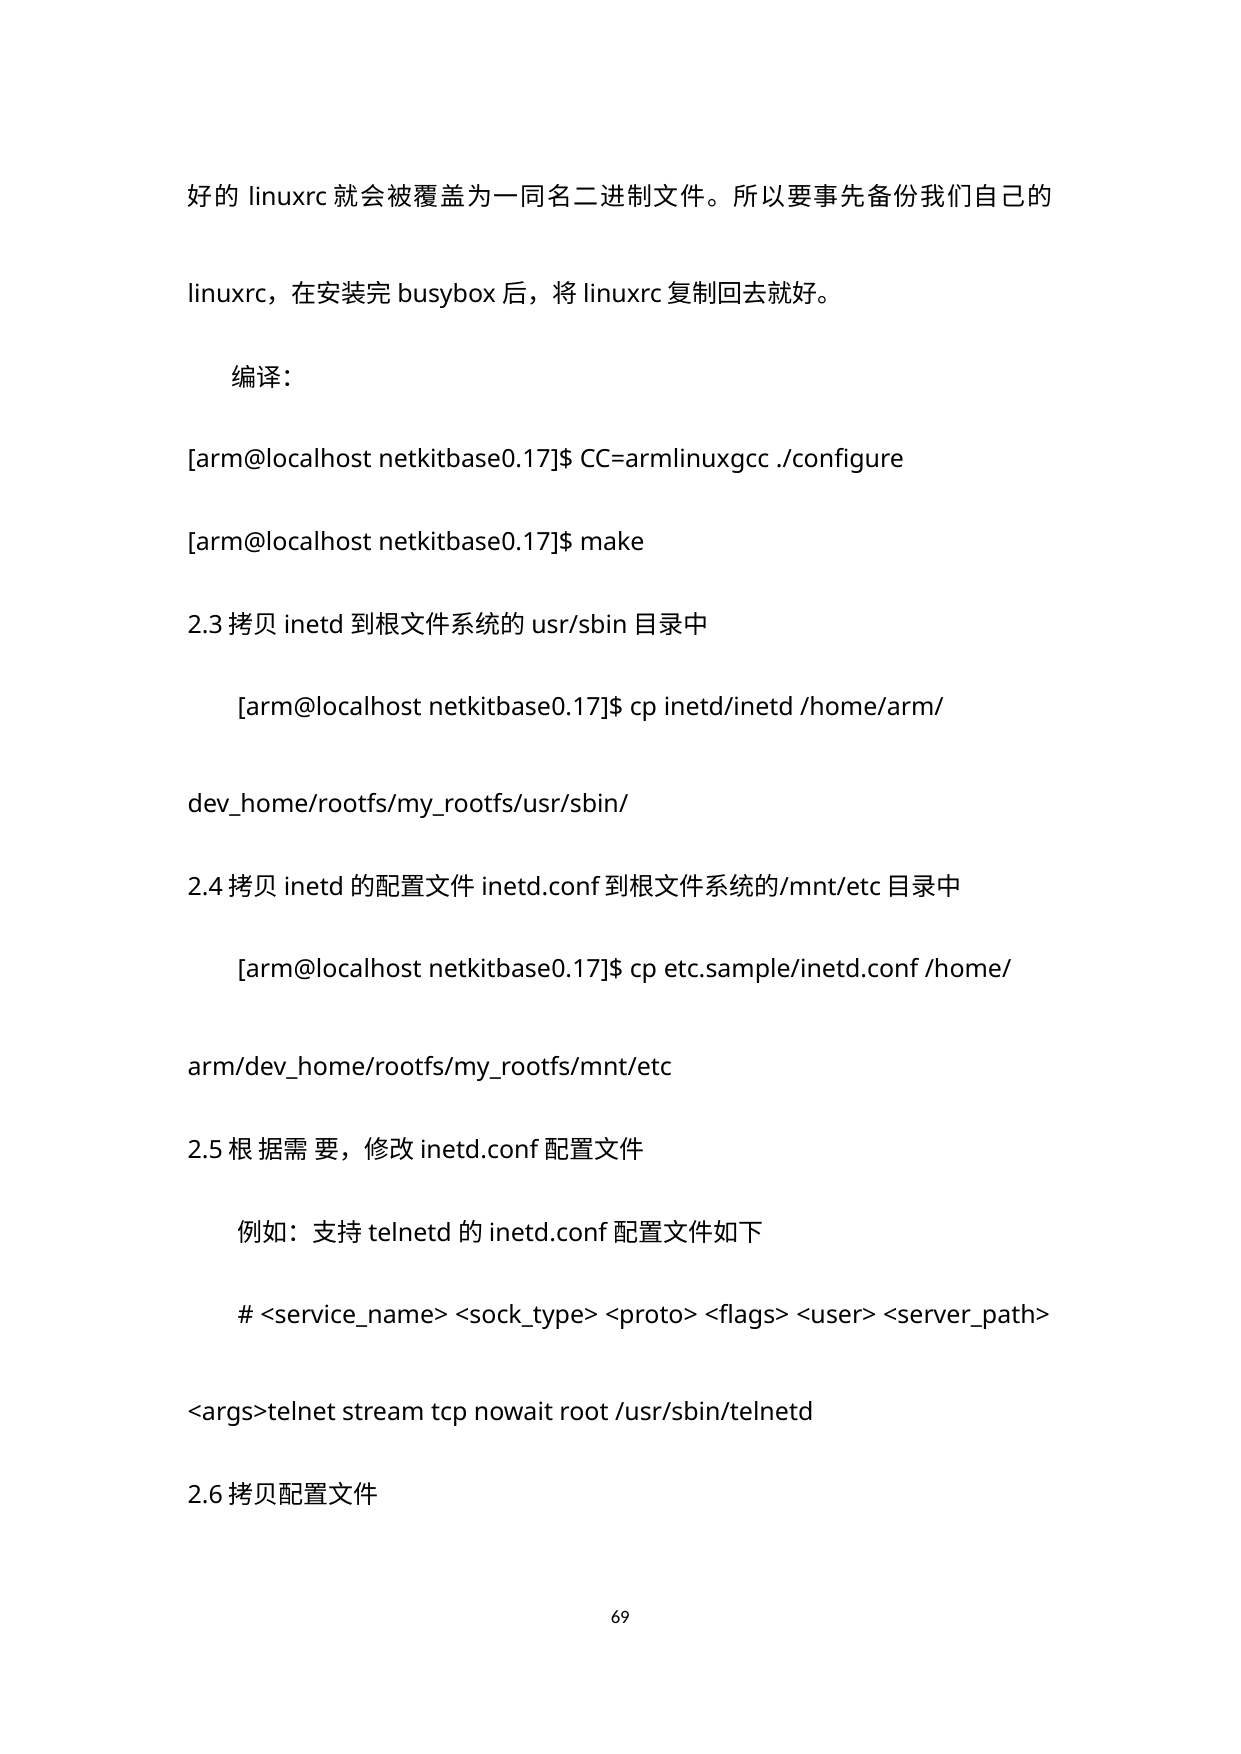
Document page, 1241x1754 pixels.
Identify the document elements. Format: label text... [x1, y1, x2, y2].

text 2.5根 据需 要，修改 inetd.conf 配置文件 [187, 1115, 1053, 1180]
text [arm@localhost netkit­base­0.17]$ make [187, 508, 1053, 573]
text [187, 162, 1053, 324]
text [arm@localhost netkit­base­0.17]$ cp etc.sample/inetd.conf /home/arm/dev_home/rootfs/my_rootfs/mnt/etc [187, 935, 1053, 1098]
text 例如：支持 telnetd 的 inetd.conf 配置文件如下 [187, 1198, 1053, 1263]
text 2.6拷贝配置文件 [187, 1461, 1053, 1526]
text [arm@localhost netkit­base­0.17]$ cp inetd/inetd /home/arm/dev_home/rootfs/my_rootfs/usr/sbin/ [187, 673, 1053, 835]
text # <service_name> <sock_type> <proto> <flags> <user> <server_path> <args>telnet stream tcp nowait root /usr/sbin/telnetd [187, 1281, 1053, 1444]
text 2.4拷贝 inetd 的配置文件 inetd.conf到根文件系统的/mnt/etc目录中 [187, 852, 1053, 917]
text 2.3拷贝 inetd 到根文件系统的 usr/sbin 目录中 [187, 590, 1053, 655]
text 编译： [187, 343, 1053, 408]
text [arm@localhost netkit­base­0.17]$ CC=arm­linux­gcc ./configure [187, 426, 1053, 491]
